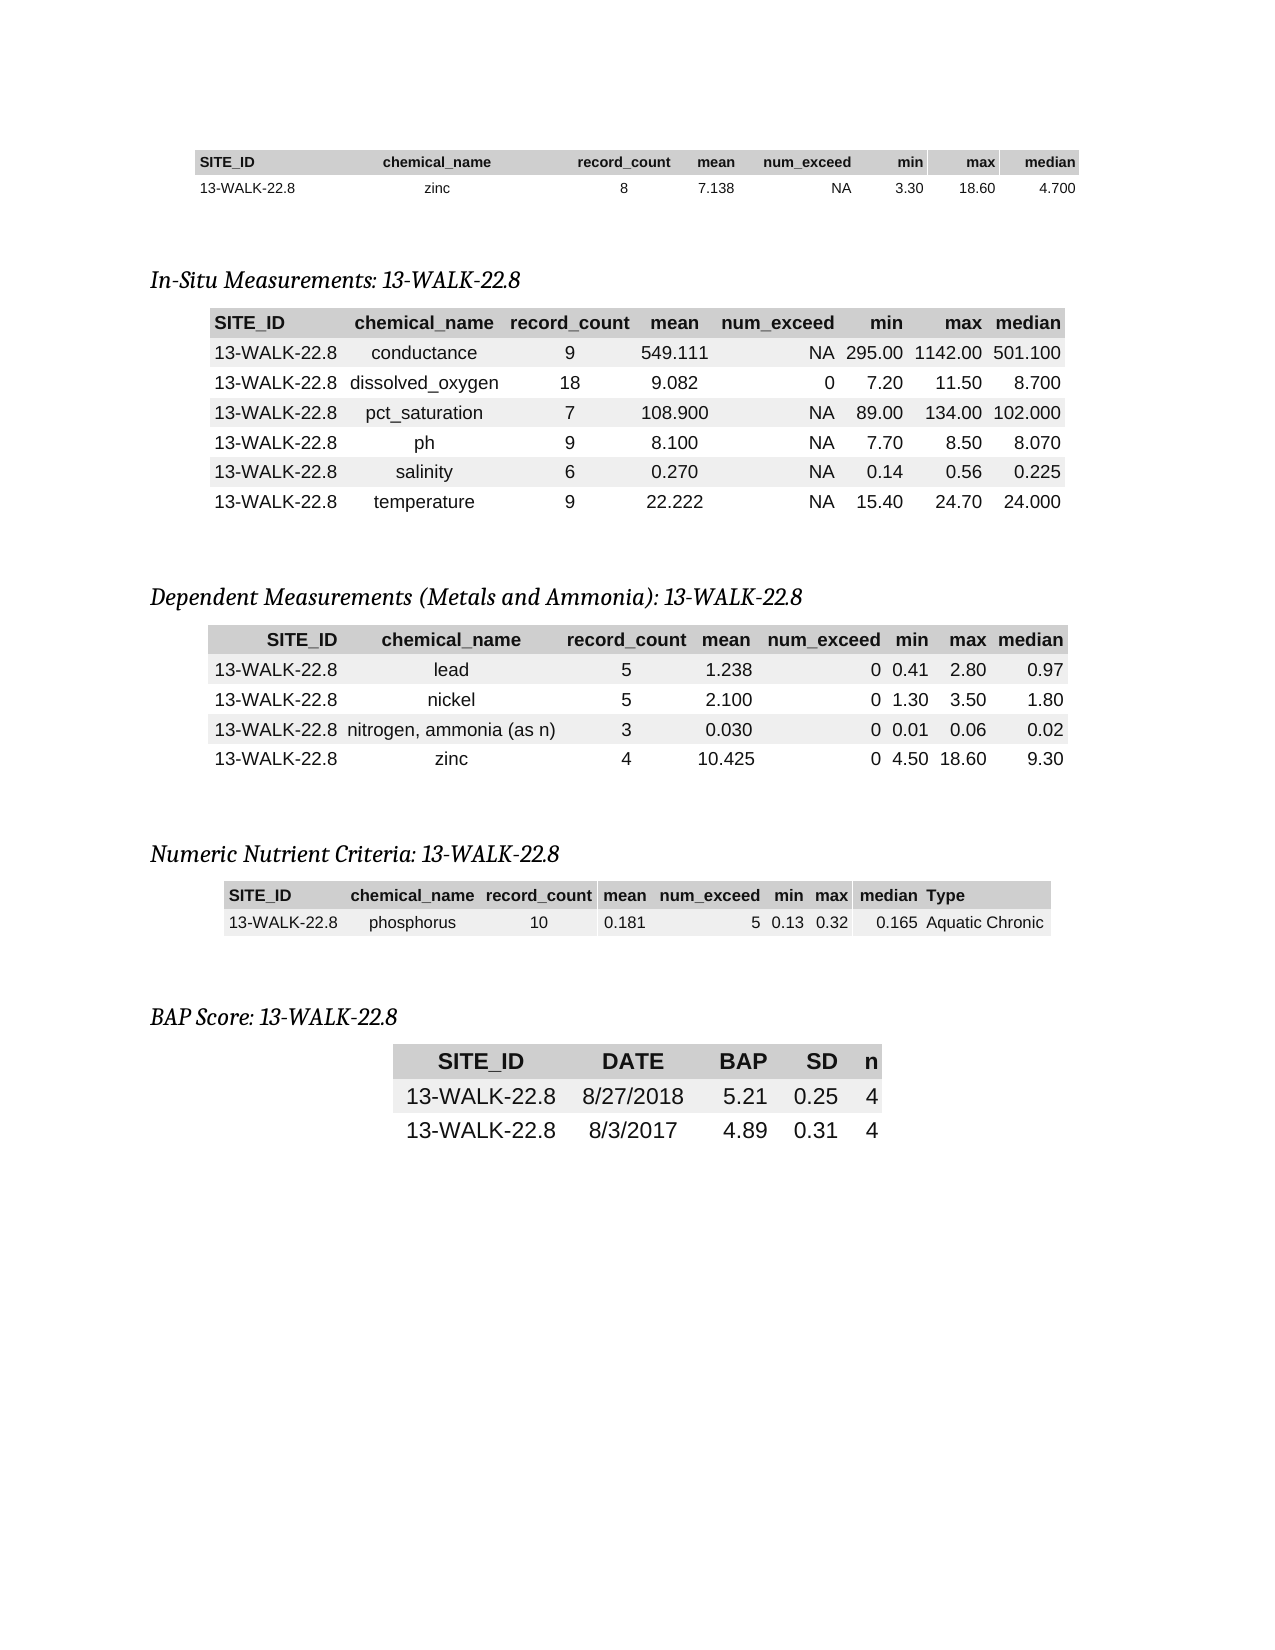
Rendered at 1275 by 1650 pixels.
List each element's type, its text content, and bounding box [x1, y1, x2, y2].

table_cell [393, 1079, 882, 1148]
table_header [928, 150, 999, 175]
text BAP Score: 13-WALK-22.8 [150, 1003, 1125, 1031]
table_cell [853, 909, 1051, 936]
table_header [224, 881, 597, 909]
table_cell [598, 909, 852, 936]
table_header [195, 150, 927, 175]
text Numeric Nutrient Criteria: 13-WALK-22.8 [150, 840, 1125, 869]
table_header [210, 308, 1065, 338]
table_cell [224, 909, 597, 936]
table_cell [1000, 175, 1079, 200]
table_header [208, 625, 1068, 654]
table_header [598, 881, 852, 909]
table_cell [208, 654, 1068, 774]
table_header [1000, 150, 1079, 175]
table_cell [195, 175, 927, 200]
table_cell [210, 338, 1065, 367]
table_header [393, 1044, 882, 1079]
text In-Situ Measurements: 13-WALK-22.8 [150, 266, 1125, 295]
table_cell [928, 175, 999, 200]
text Dependent Measurements (Metals and Ammonia): 13-WALK-22.8 [150, 583, 1125, 612]
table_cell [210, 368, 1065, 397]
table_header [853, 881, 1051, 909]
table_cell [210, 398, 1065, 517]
